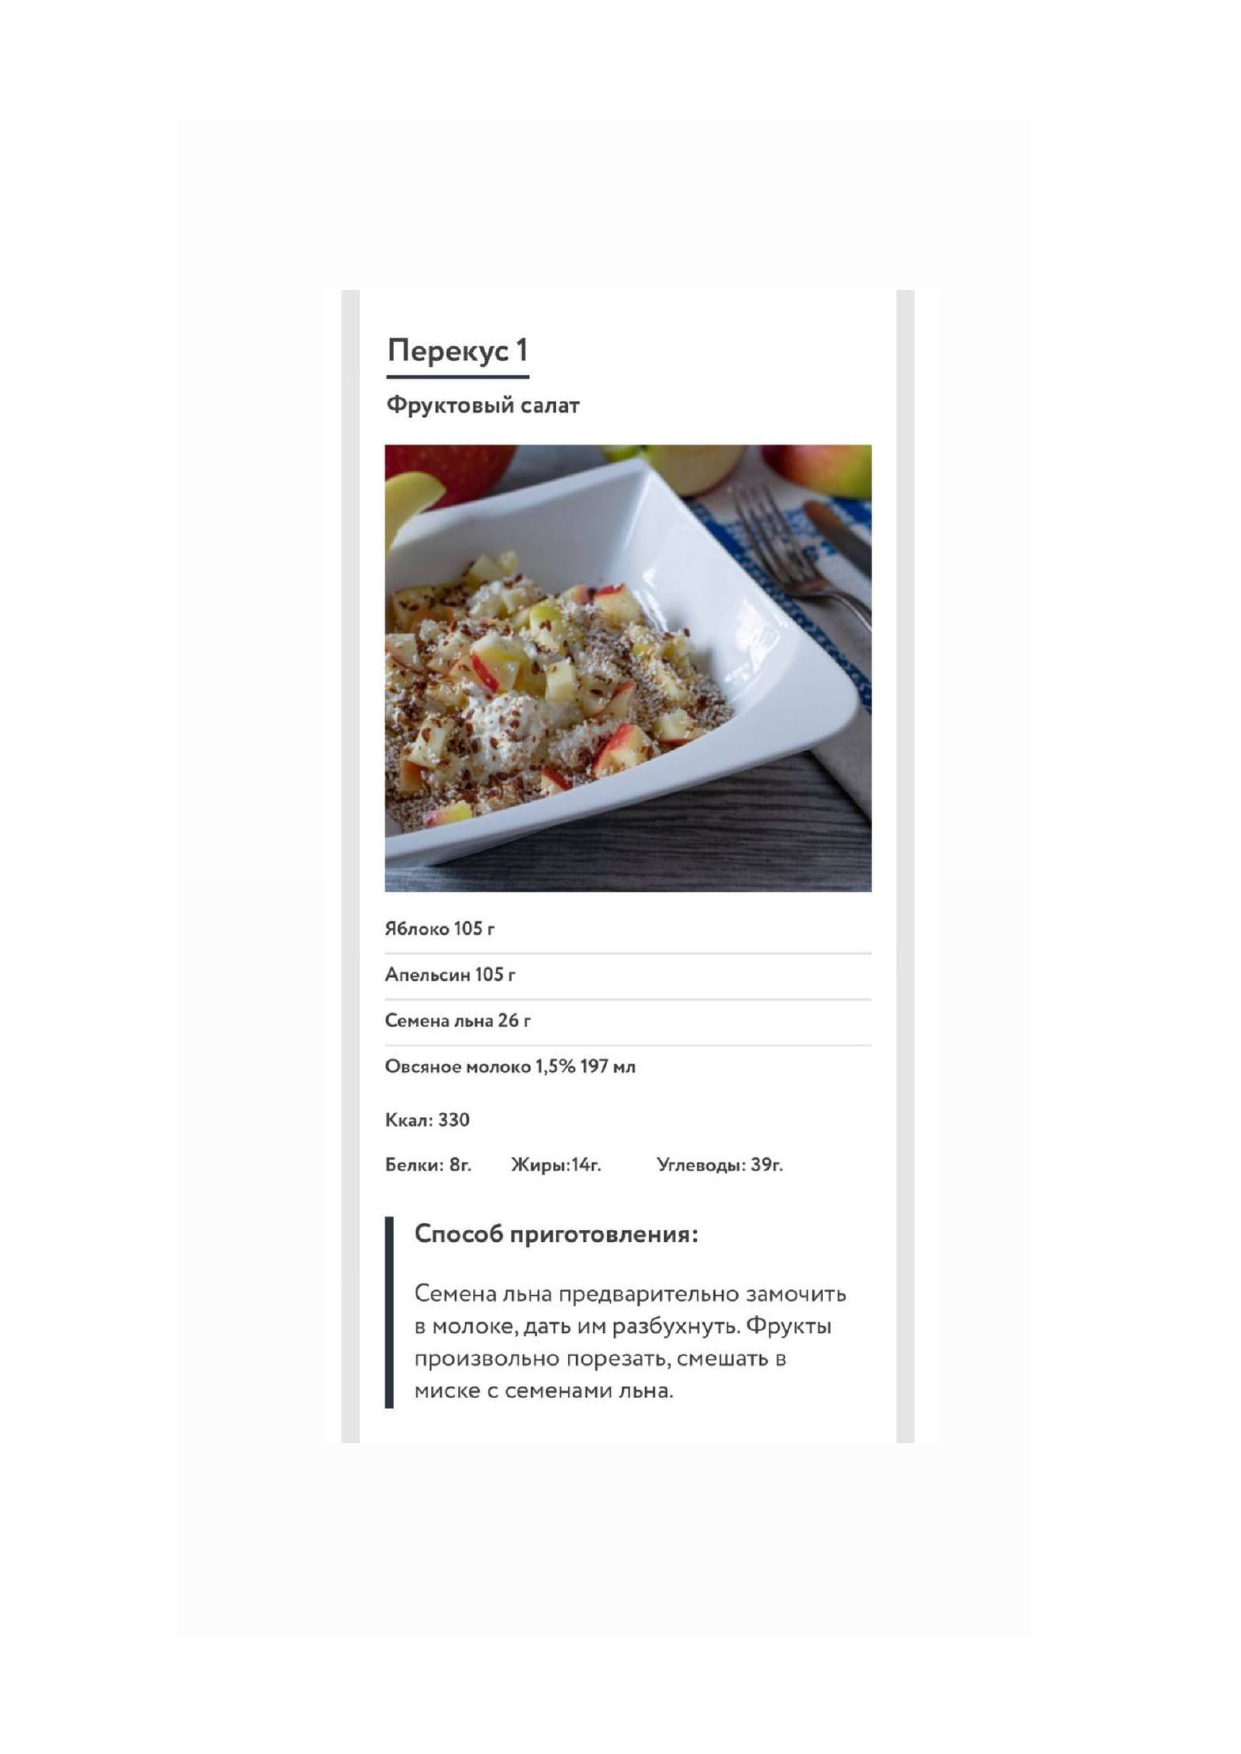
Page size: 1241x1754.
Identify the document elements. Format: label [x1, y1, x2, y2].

picture [177, 118, 1032, 1636]
